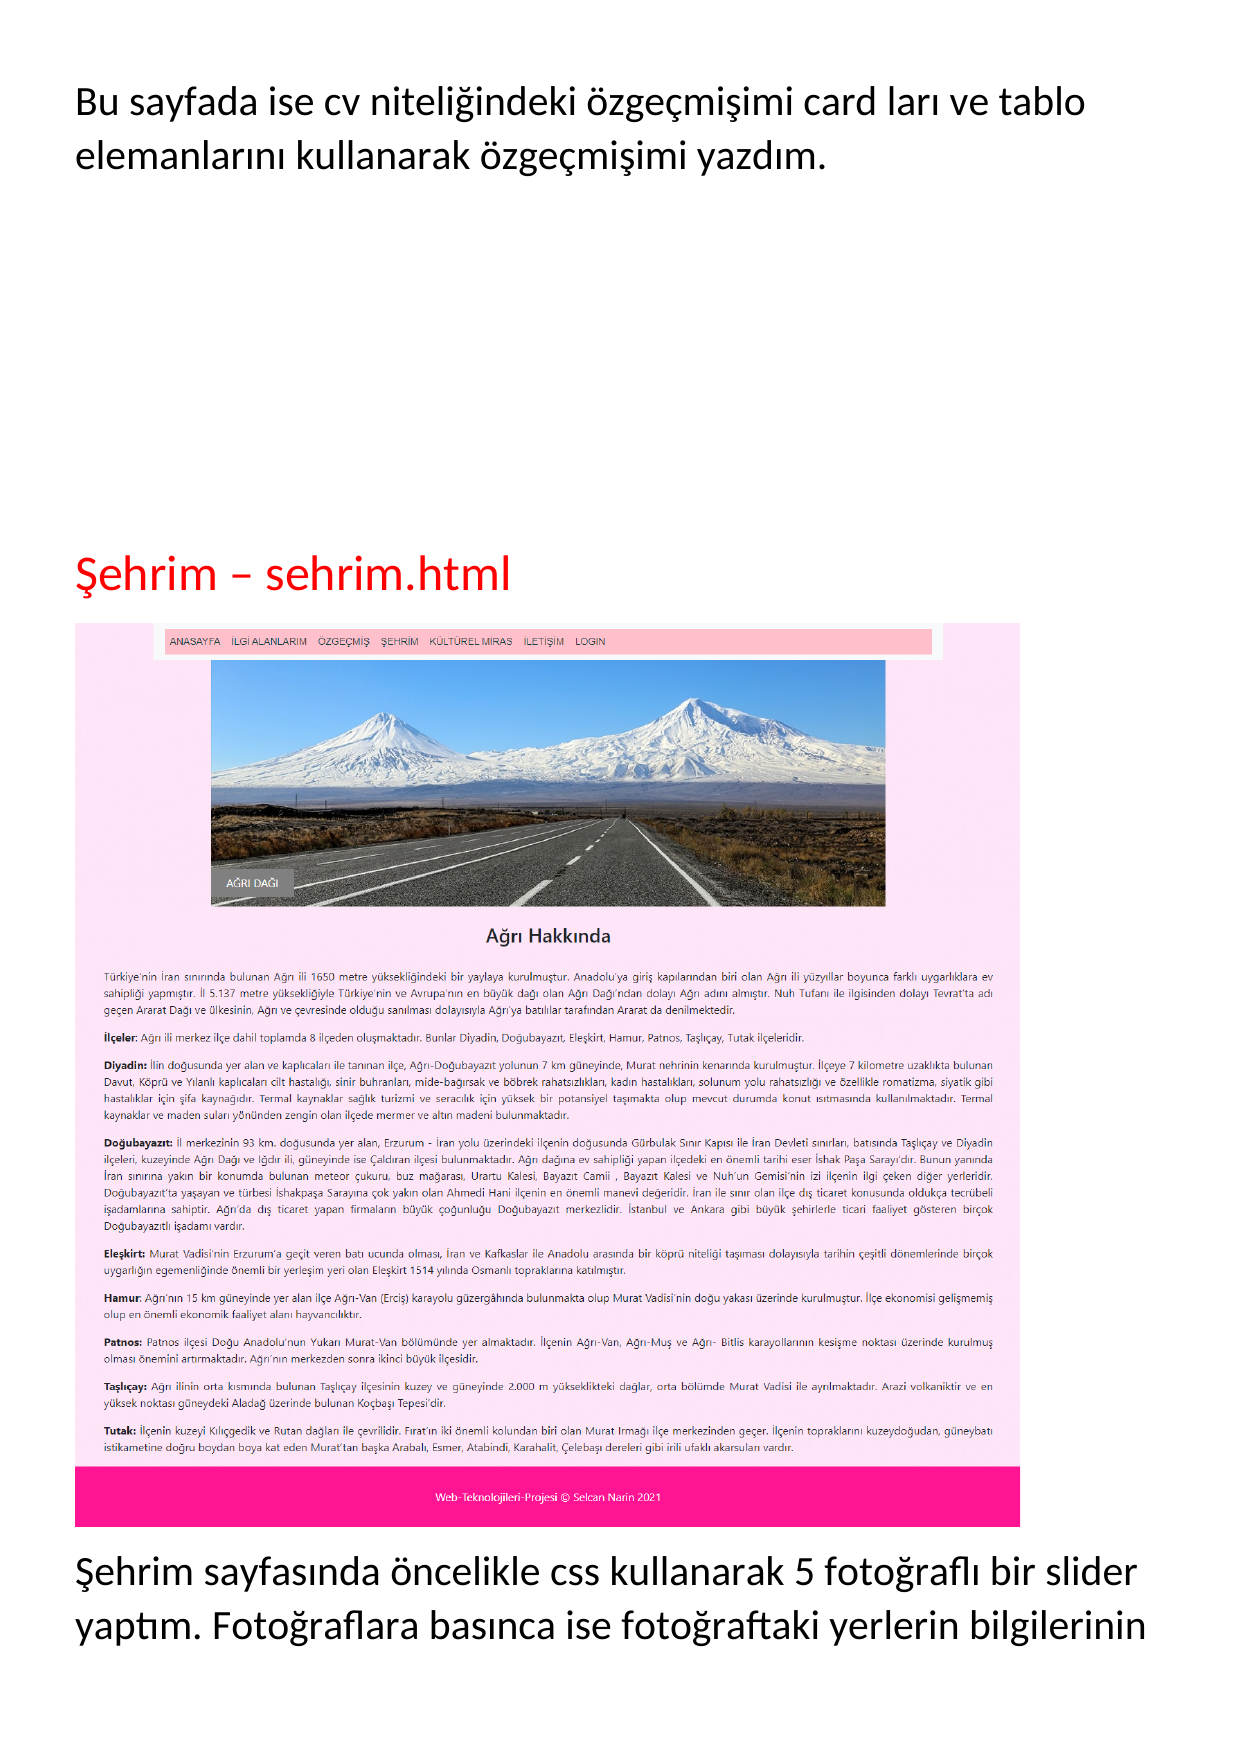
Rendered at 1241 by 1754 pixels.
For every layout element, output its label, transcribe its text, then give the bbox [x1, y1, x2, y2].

text Şehrim – sehrim.html [75, 542, 1165, 603]
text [75, 1545, 1165, 1650]
picture [75, 623, 1021, 1527]
text Bu sayfada ise cv niteliğindeki özgeçmişimi card ları ve tablo elemanlarını kullanarak özgeçmişimi yazdım. [75, 75, 1165, 180]
